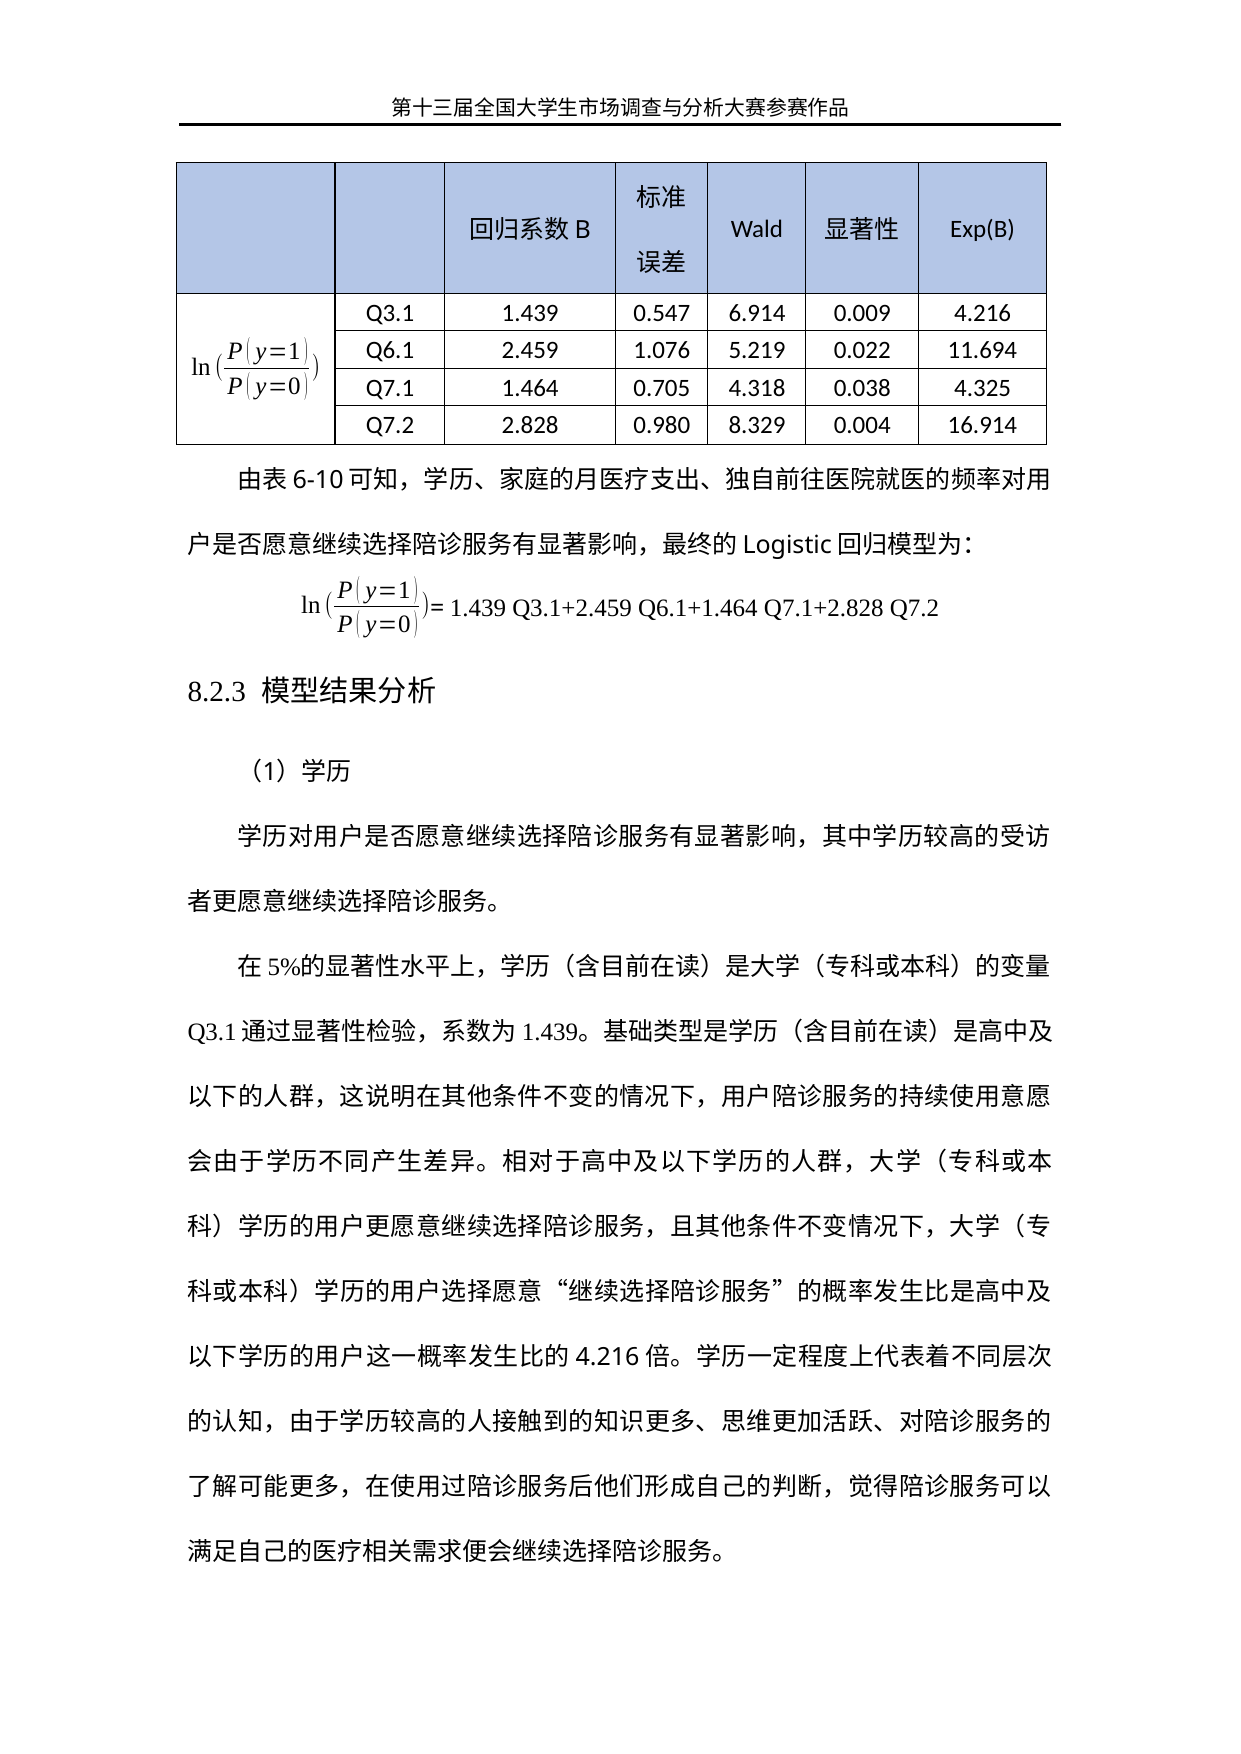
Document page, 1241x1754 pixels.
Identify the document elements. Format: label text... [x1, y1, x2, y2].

text = 1.439 Q3.1+2.459 Q6.1+1.464 Q7.1+2.828 Q7.2 [187, 575, 1053, 640]
table_cell Q6.1 [336, 331, 444, 368]
table_cell 0.705 [616, 369, 707, 405]
table_header 显著性 [806, 163, 918, 293]
table_cell [177, 294, 334, 444]
text （1）学历 [187, 737, 1053, 802]
table_header [177, 163, 334, 293]
table_cell 16.914 [919, 406, 1046, 444]
table_cell 0.009 [806, 294, 918, 330]
table_cell 0.022 [806, 331, 918, 368]
table_cell 4.318 [708, 369, 805, 405]
table_header 回归系数B [445, 163, 615, 293]
table_cell 8.329 [708, 406, 805, 444]
table_cell 4.216 [919, 294, 1046, 330]
table_cell 2.459 [445, 331, 615, 368]
table_cell 0.547 [616, 294, 707, 330]
text 由表6-10可知，学历、家庭的月医疗支出、独自前往医院就医的频率对用户是否愿意继续选择陪诊服务有显著影响，最终的Logistic回归模型为： [187, 445, 1053, 575]
table_cell 1.439 [445, 294, 615, 330]
table_cell 1.464 [445, 369, 615, 405]
table_header [336, 163, 444, 293]
table_cell 5.219 [708, 331, 805, 368]
table_cell 0.038 [806, 369, 918, 405]
text 在5%的显著性水平上，学历（含目前在读）是大学（专科或本科）的变量Q3.1通过显著性检验，系数为1.439。基础类型是学历（含目前在读）是高中及以下的人群，这说明在其他条件不变的情况下，用户陪诊服务的持续使用意愿会由于学历不同产生差异。相对于高中及以下学历的人群，大学（专科或本科）学历的用户更愿意继续选择陪诊服务，且其他条件不变情况下，大学（专科或本科）学历的用户选择愿意“继续选择陪诊服务”的概率发生比是高中及以下学历的用户这一概率发生比的4.216倍。学历一定程度上代表着不同层次的认知，由于学历较高的人接触到的知识更多、思维更加活跃、对陪诊服务的了解可能更多，在使用过陪诊服务后他们形成自己的判断，觉得陪诊服务可以满足自己的医疗相关需求便会继续选择陪诊服务。 [187, 932, 1053, 1582]
table_header 标准误差 [616, 163, 707, 293]
table_cell Q7.2 [336, 406, 444, 444]
table_cell 2.828 [445, 406, 615, 444]
table_cell 11.694 [919, 331, 1046, 368]
table_header Wald [708, 163, 805, 293]
table_header Exp(B) [919, 163, 1046, 293]
table_cell Q3.1 [336, 294, 444, 330]
subtitle 模型结果分析 [187, 656, 1053, 721]
table_cell 4.325 [919, 369, 1046, 405]
table_cell 6.914 [708, 294, 805, 330]
table_cell 1.076 [616, 331, 707, 368]
text 学历对用户是否愿意继续选择陪诊服务有显著影响，其中学历较高的受访者更愿意继续选择陪诊服务。 [187, 802, 1053, 932]
table_cell 0.980 [616, 406, 707, 444]
table_cell Q7.1 [336, 369, 444, 405]
table_cell 0.004 [806, 406, 918, 444]
